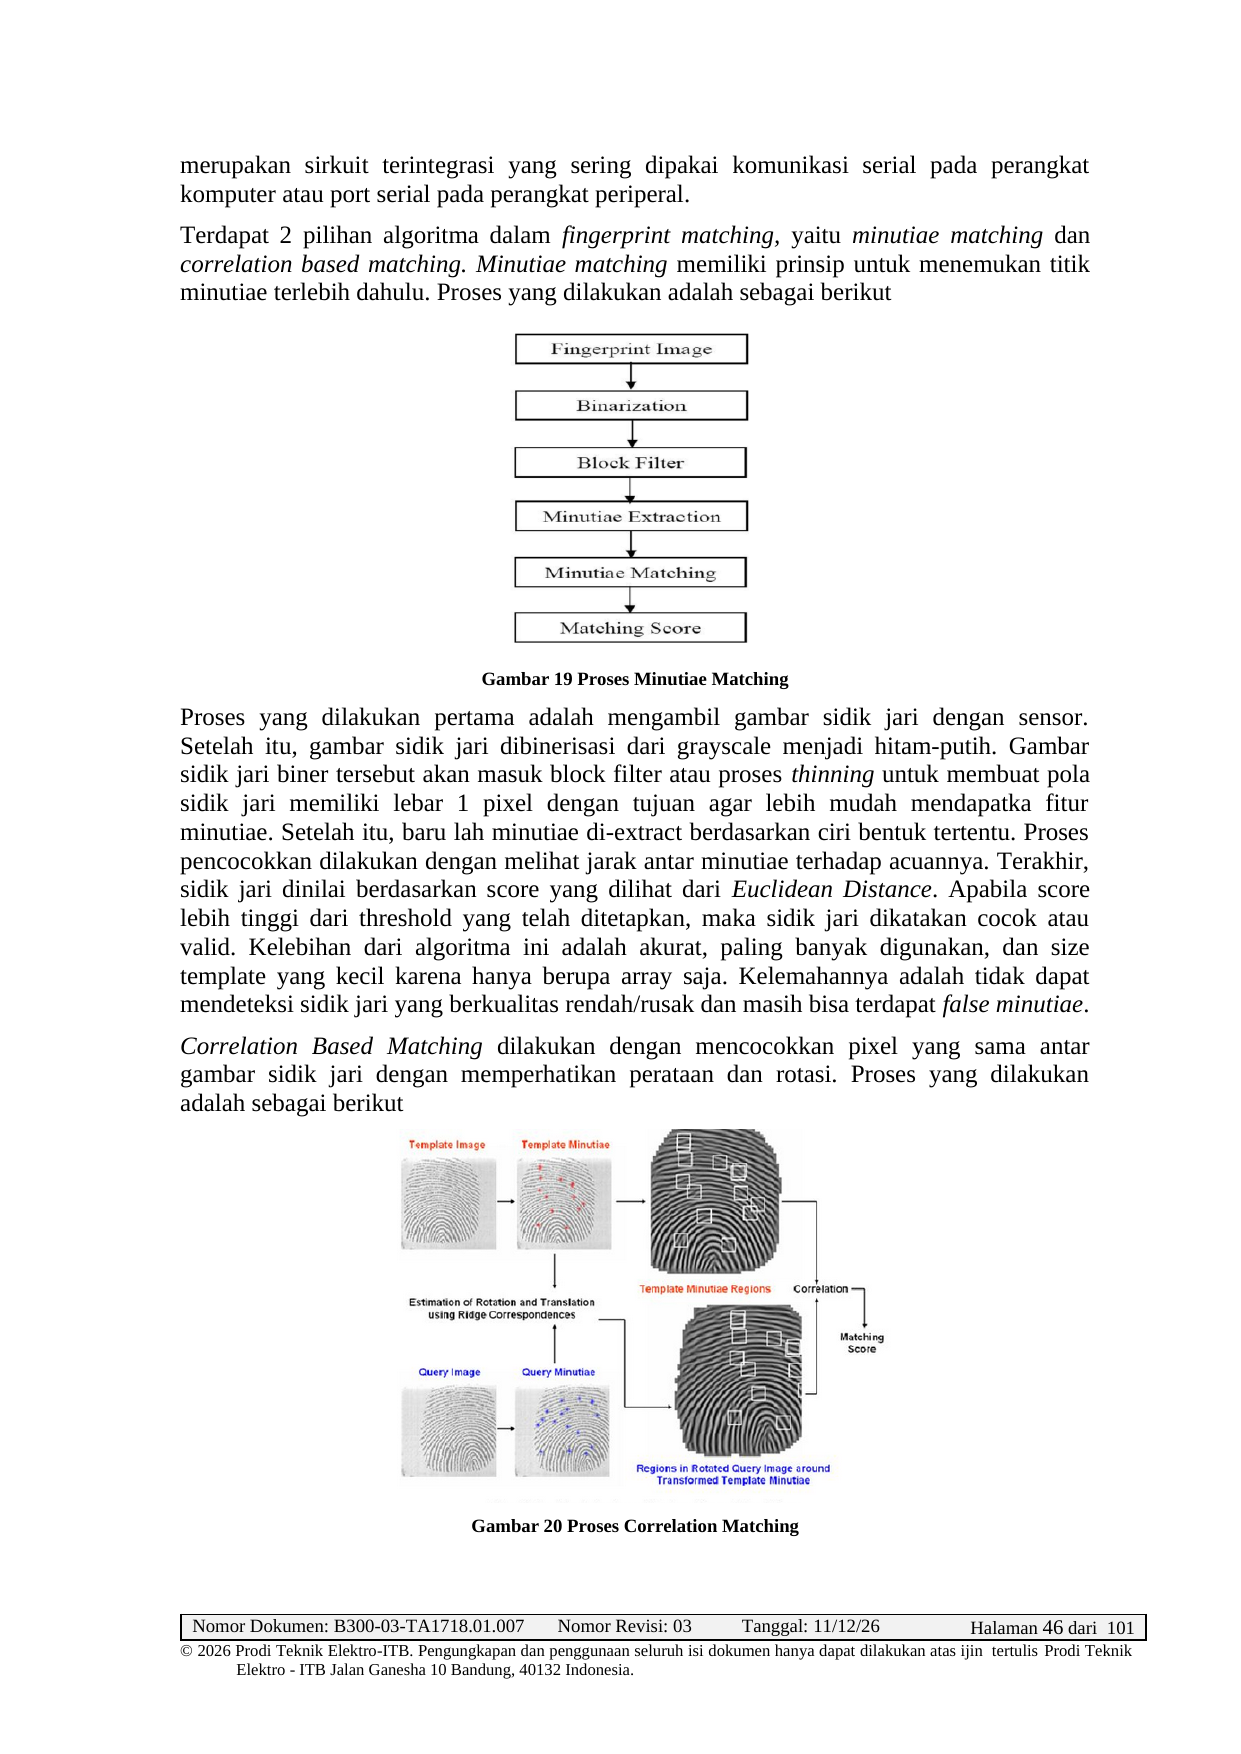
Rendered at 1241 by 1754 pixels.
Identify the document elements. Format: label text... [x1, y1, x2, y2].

picture [510, 318, 760, 656]
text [180, 150, 1090, 207]
text Proses yang dilakukan pertama adalah mengambil gambar sidik jari dengan sensor. Setelah itu, gambar sidik jari dibinerisasi dari grayscale menjadi hitam-putih. Gambar sidik jari biner tersebut akan masuk block filter atau proses thinning untuk membuat pola sidik jari memiliki lebar 1 pixel dengan tujuan agar lebih mudah mendapatka fitur minutiae. Setelah itu, baru lah minutiae di-extract berdasarkan ciri bentuk tertentu. Proses pencocokkan dilakukan dengan melihat jarak antar minutiae terhadap acuannya. Terakhir, sidik jari dinilai berdasarkan score yang dilihat dari Euclidean Distance. Apabila score lebih tinggi dari threshold yang telah ditetapkan, maka sidik jari dikatakan cocok atau valid. Kelebihan dari algoritma ini adalah akurat, paling banyak digunakan, dan size template yang kecil karena hanya berupa array saja. Kelemahannya adalah tidak dapat mendeteksi sidik jari yang berkualitas rendah/rusak dan masih bisa terdapat false minutiae. [180, 702, 1090, 1018]
text Terdapat 2 pilihan algoritma dalam fingerprint matching, yaitu minutiae matching dan correlation based matching. Minutiae matching memiliki prinsip untuk menemukan titik minutiae terlebih dahulu. Proses yang dilakukan adalah sebagai berikut [180, 220, 1090, 306]
text Gambar 20 Proses Correlation Matching [180, 1515, 1090, 1536]
text Gambar 19 Proses Minutiae Matching [180, 668, 1090, 689]
picture [375, 1129, 895, 1503]
text Correlation Based Matching dilakukan dengan mencocokkan pixel yang sama antar gambar sidik jari dengan memperhatikan perataan dan rotasi. Proses yang dilakukan adalah sebagai berikut [180, 1031, 1090, 1117]
